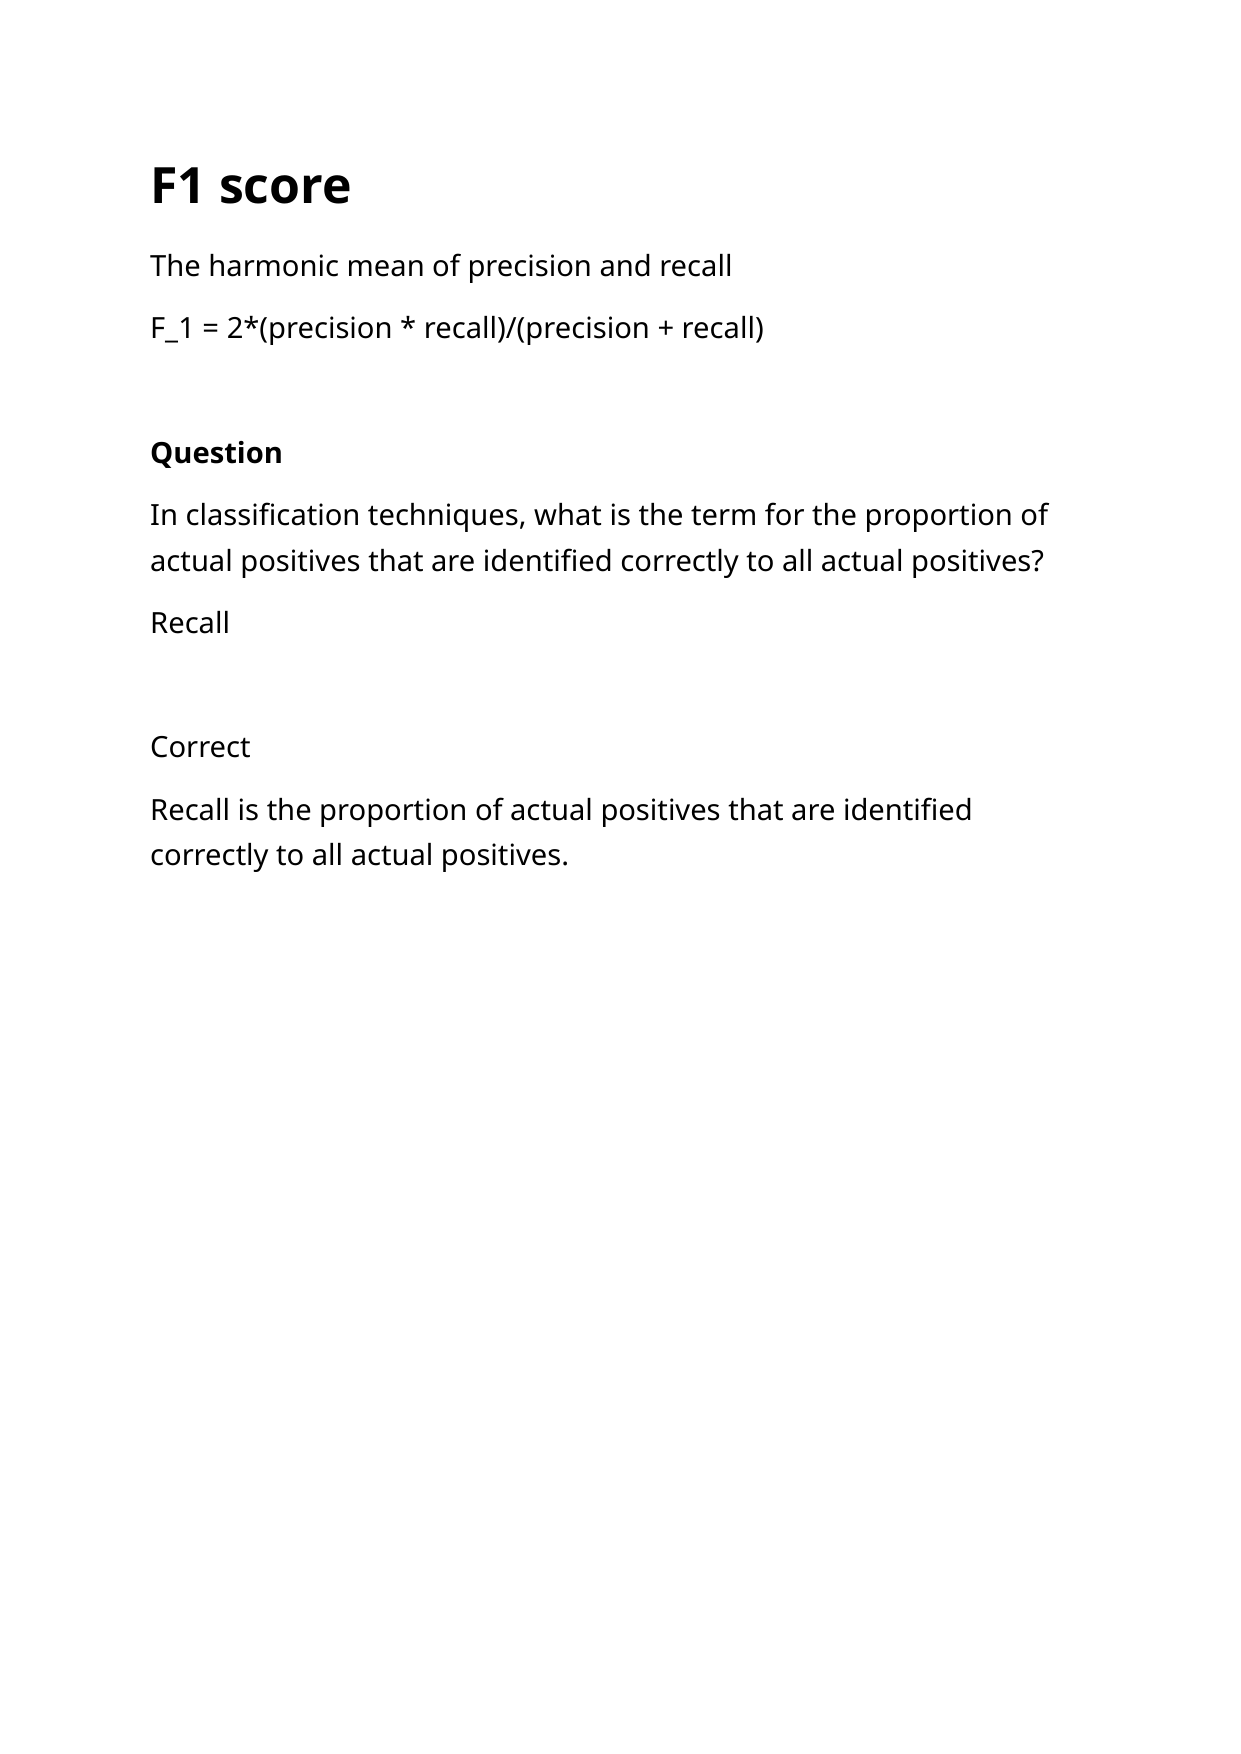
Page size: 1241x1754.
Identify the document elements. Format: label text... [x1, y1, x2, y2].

text The harmonic mean of precision and recall [150, 245, 1090, 285]
text Correct [150, 727, 1090, 766]
text F_1 = 2*(precision * recall)/(precision + recall) [150, 307, 1090, 347]
text In classification techniques, what is the term for the proportion of actual positives that are identified correctly to all actual positives? [150, 494, 1090, 579]
text Recall [150, 602, 1090, 642]
text Recall is the proportion of actual positives that are identified correctly to all actual positives. [150, 789, 1090, 874]
text Question [150, 432, 1090, 472]
text F1 score [150, 150, 1090, 218]
